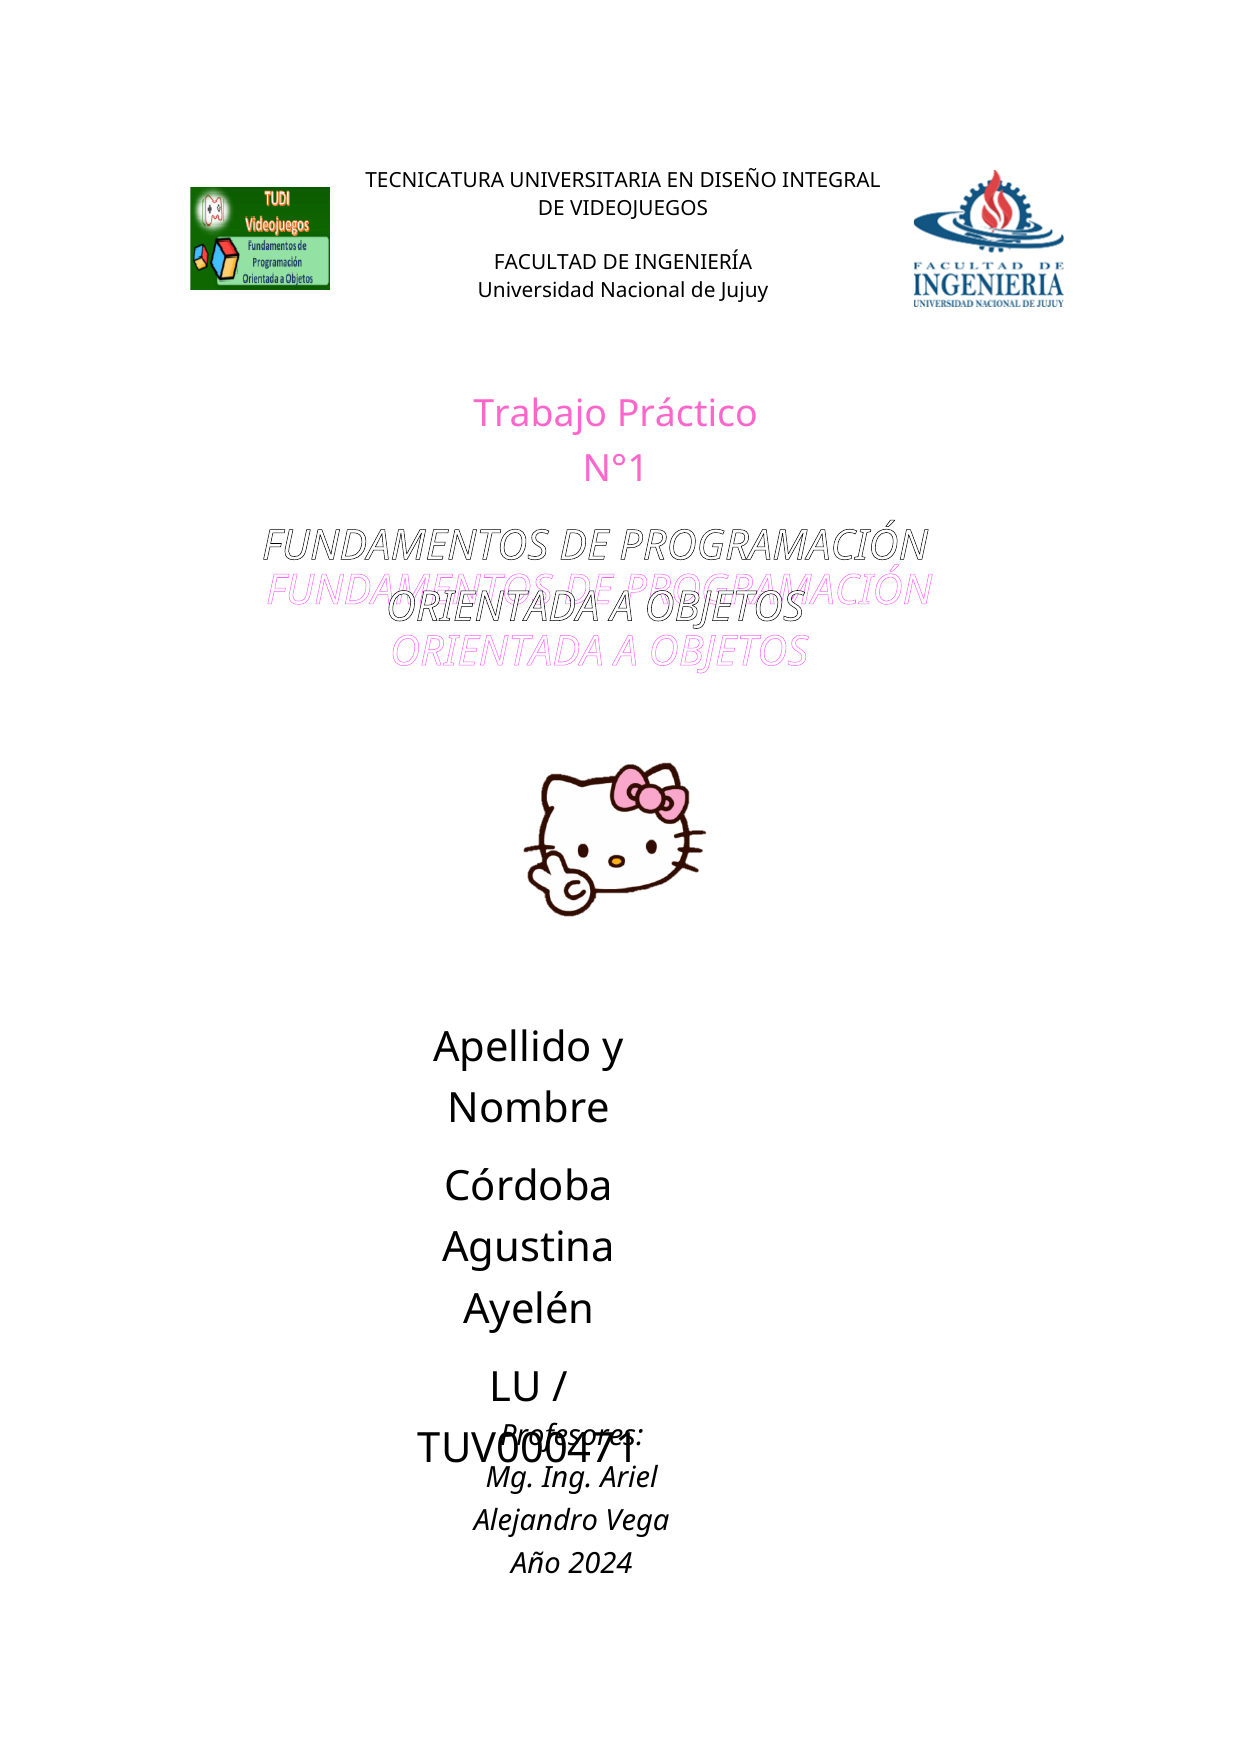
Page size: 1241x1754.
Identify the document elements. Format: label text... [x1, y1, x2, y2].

table_header [903, 148, 1084, 329]
picture [429, 743, 800, 935]
table_header TECNICATURA UNIVERSITARIA EN DISEÑO INTEGRAL DE VIDEOJUEGOS FACULTAD DE INGENIERÍA Universidad Nacional de Jujuy [343, 148, 903, 329]
picture [913, 170, 1064, 307]
table_header [177, 148, 343, 329]
picture [190, 187, 330, 290]
